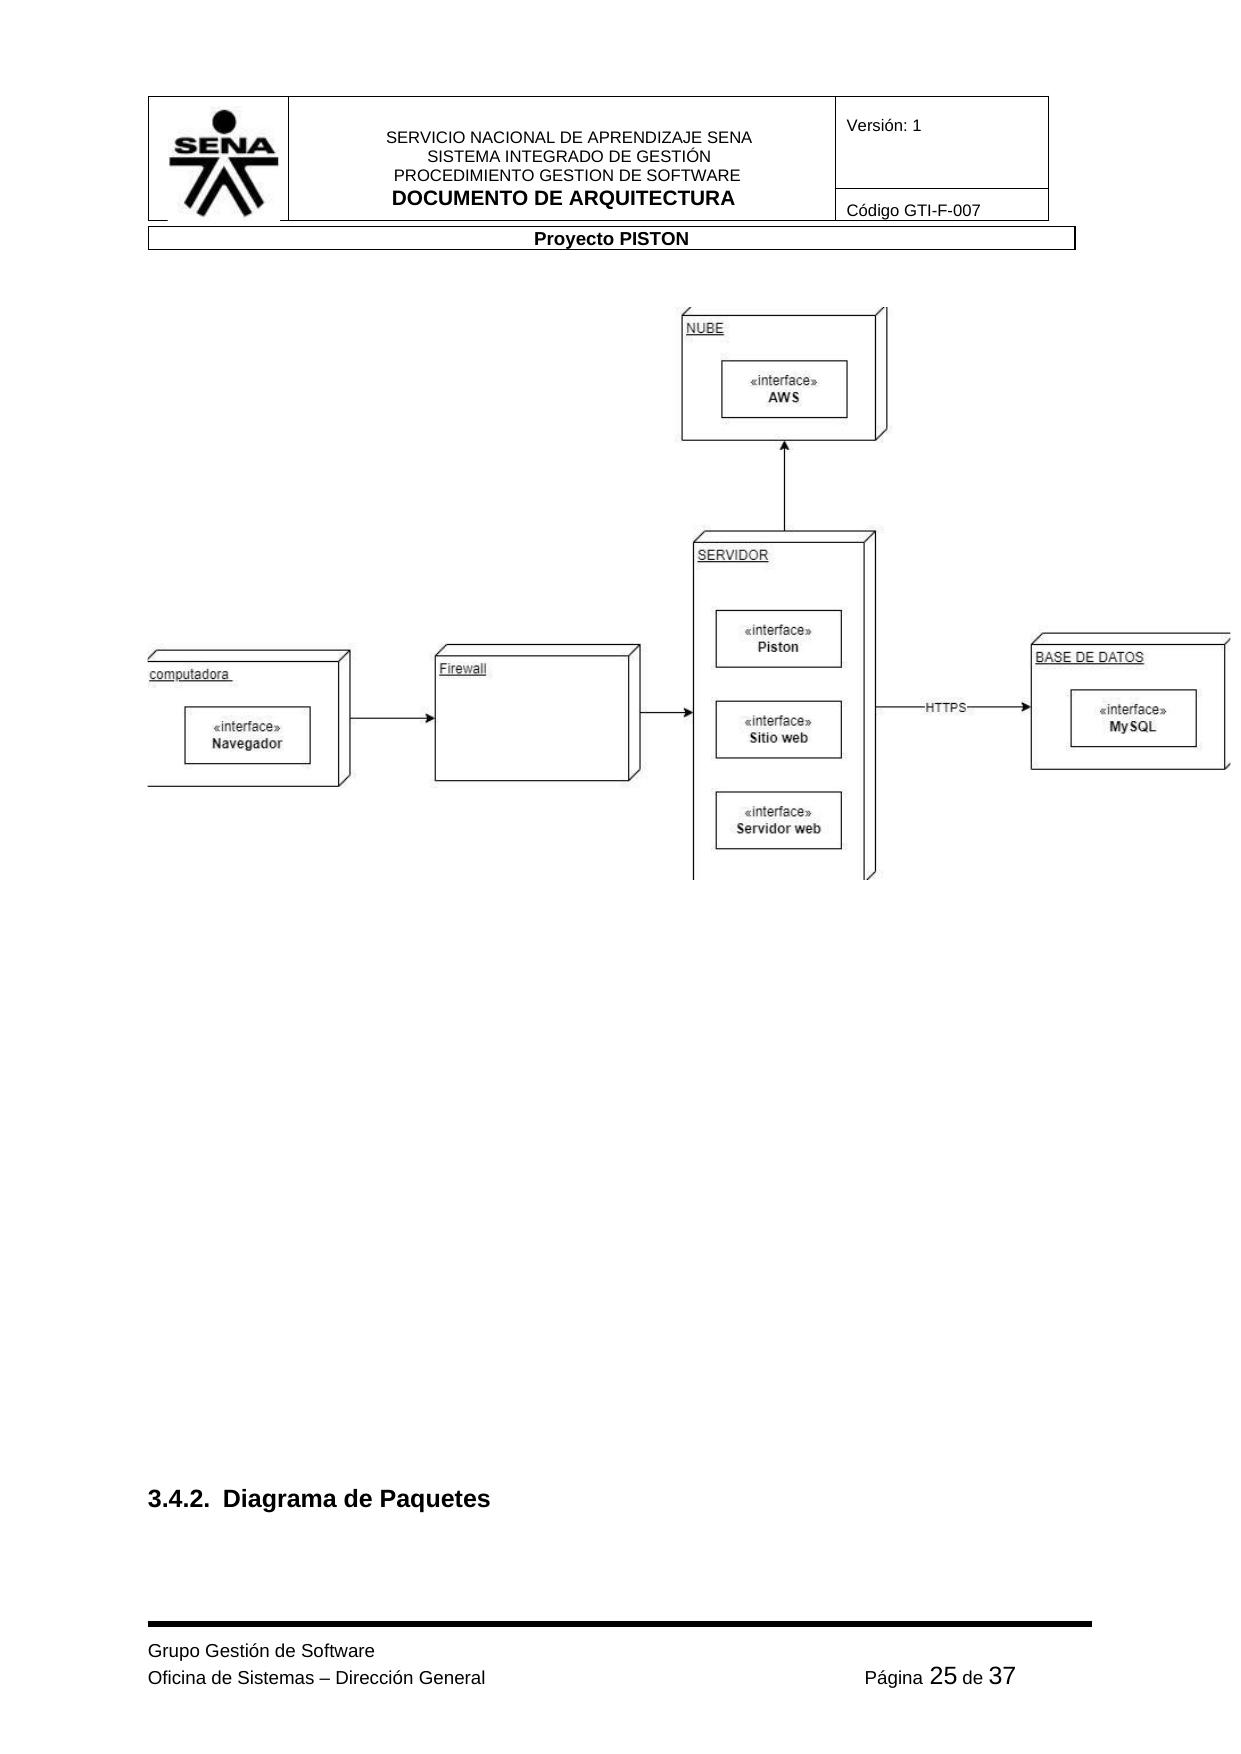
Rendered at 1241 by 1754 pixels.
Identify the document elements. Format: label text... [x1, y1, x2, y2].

picture [147, 307, 1231, 880]
picture [167, 106, 281, 221]
list Diagrama de Paquetes [148, 1484, 1092, 1512]
